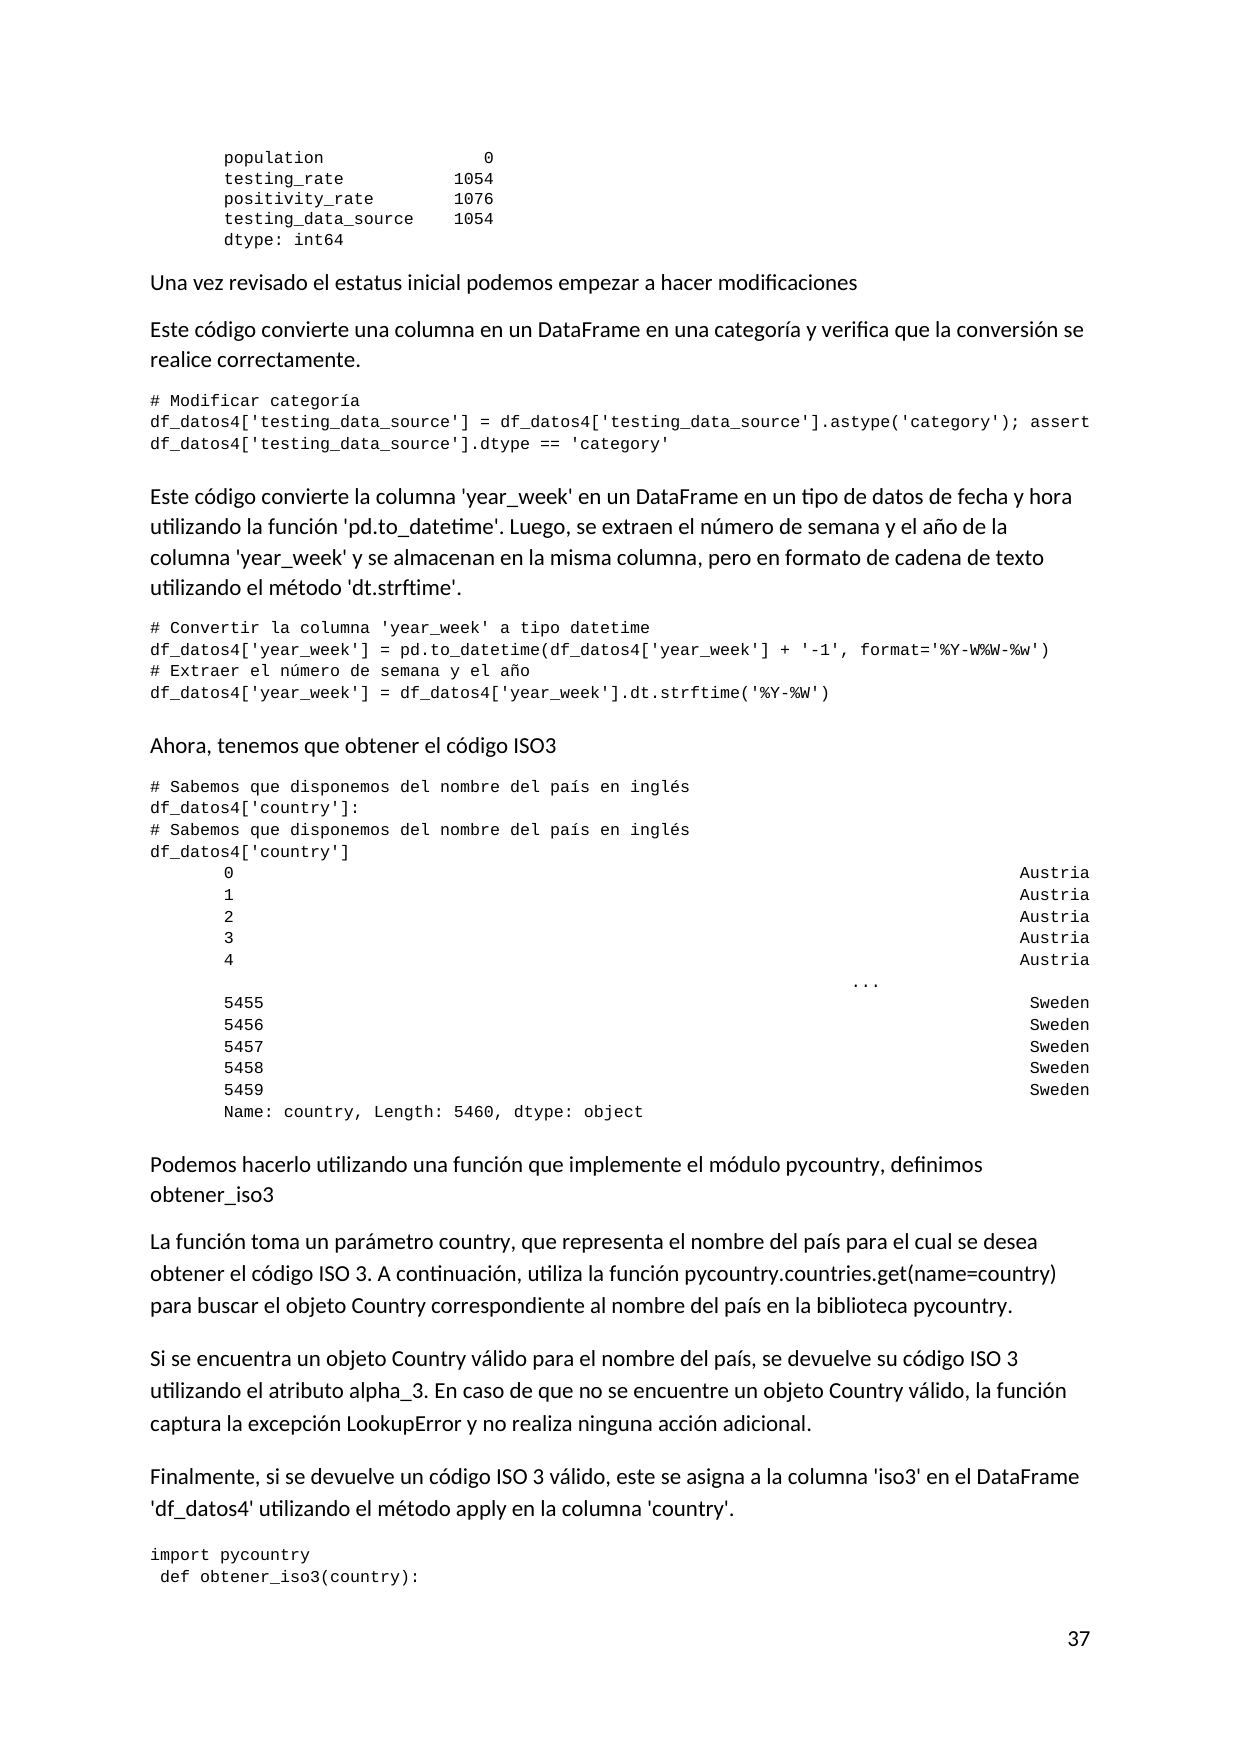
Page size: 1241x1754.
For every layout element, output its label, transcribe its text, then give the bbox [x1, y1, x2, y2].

text df_datos4['country']: [150, 800, 1090, 819]
text df_datos4['year_week'] = df_datos4['year_week'].dt.strftime('%Y-%W') [150, 685, 1090, 703]
text La función toma un parámetro country, que representa el nombre del país para el cual se desea obtener el código ISO 3. A continuación, utiliza la función pycountry.countries.get(name=country) para buscar el objeto Country correspondiente al nombre del país en la biblioteca pycountry. [150, 1227, 1090, 1319]
text # Modificar categoría [150, 392, 1090, 411]
text # Convertir la columna 'year_week' a tipo datetime [150, 620, 1090, 638]
text 0 Austria 1 Austria 2 Austria 3 Austria 4 Austria ... 5455 Sweden 5456 Sweden 5457 Sweden 5458 Sweden 5459 Sweden Name: country, Length: 5460, dtype: object [224, 865, 1090, 1122]
text Ahora, tenemos que obtener el código ISO3 [150, 731, 1090, 759]
text Este código convierte la columna 'year_week' en un DataFrame en un tipo de datos de fecha y hora utilizando la función 'pd.to_datetime'. Luego, se extraen el número de semana y el año de la columna 'year_week' y se almacenan en la misma columna, pero en formato de cadena de texto utilizando el método 'dt.strftime'. [150, 482, 1090, 601]
text # Sabemos que disponemos del nombre del país en inglés [150, 778, 1090, 797]
text import pycountry [150, 1547, 1090, 1566]
text # Extraer el número de semana y el año [150, 663, 1090, 682]
text Este código convierte una columna en un DataFrame en una categoría y verifica que la conversión se realice correctamente. [150, 315, 1090, 373]
text Si se encuentra un objeto Country válido para el nombre del país, se devuelve su código ISO 3 utilizando el atributo alpha_3. En caso de que no se encuentre un objeto Country válido, la función captura la excepción LookupError y no realiza ninguna acción adicional. [150, 1344, 1090, 1437]
text Finalmente, si se devuelve un código ISO 3 válido, este se asigna a la columna 'iso3' en el DataFrame 'df_datos4' utilizando el método apply en la columna 'country'. [150, 1462, 1090, 1522]
text # Sabemos que disponemos del nombre del país en inglés [150, 822, 1090, 840]
text df_datos4['country'] [150, 843, 1090, 862]
text def obtener_iso3(country): [150, 1569, 1090, 1587]
text df_datos4['year_week'] = pd.to_datetime(df_datos4['year_week'] + '-1', format='%Y-W%W-%w') [150, 641, 1090, 660]
text Podemos hacerlo utilizando una función que implemente el módulo pycountry, definimos obtener_iso3 [150, 1150, 1090, 1208]
text df_datos4['testing_data_source'] = df_datos4['testing_data_source'].astype('category'); assert df_datos4['testing_data_source'].dtype == 'category' [150, 414, 1090, 454]
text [224, 150, 1090, 250]
text Una vez revisado el estatus inicial podemos empezar a hacer modificaciones [150, 268, 1090, 296]
